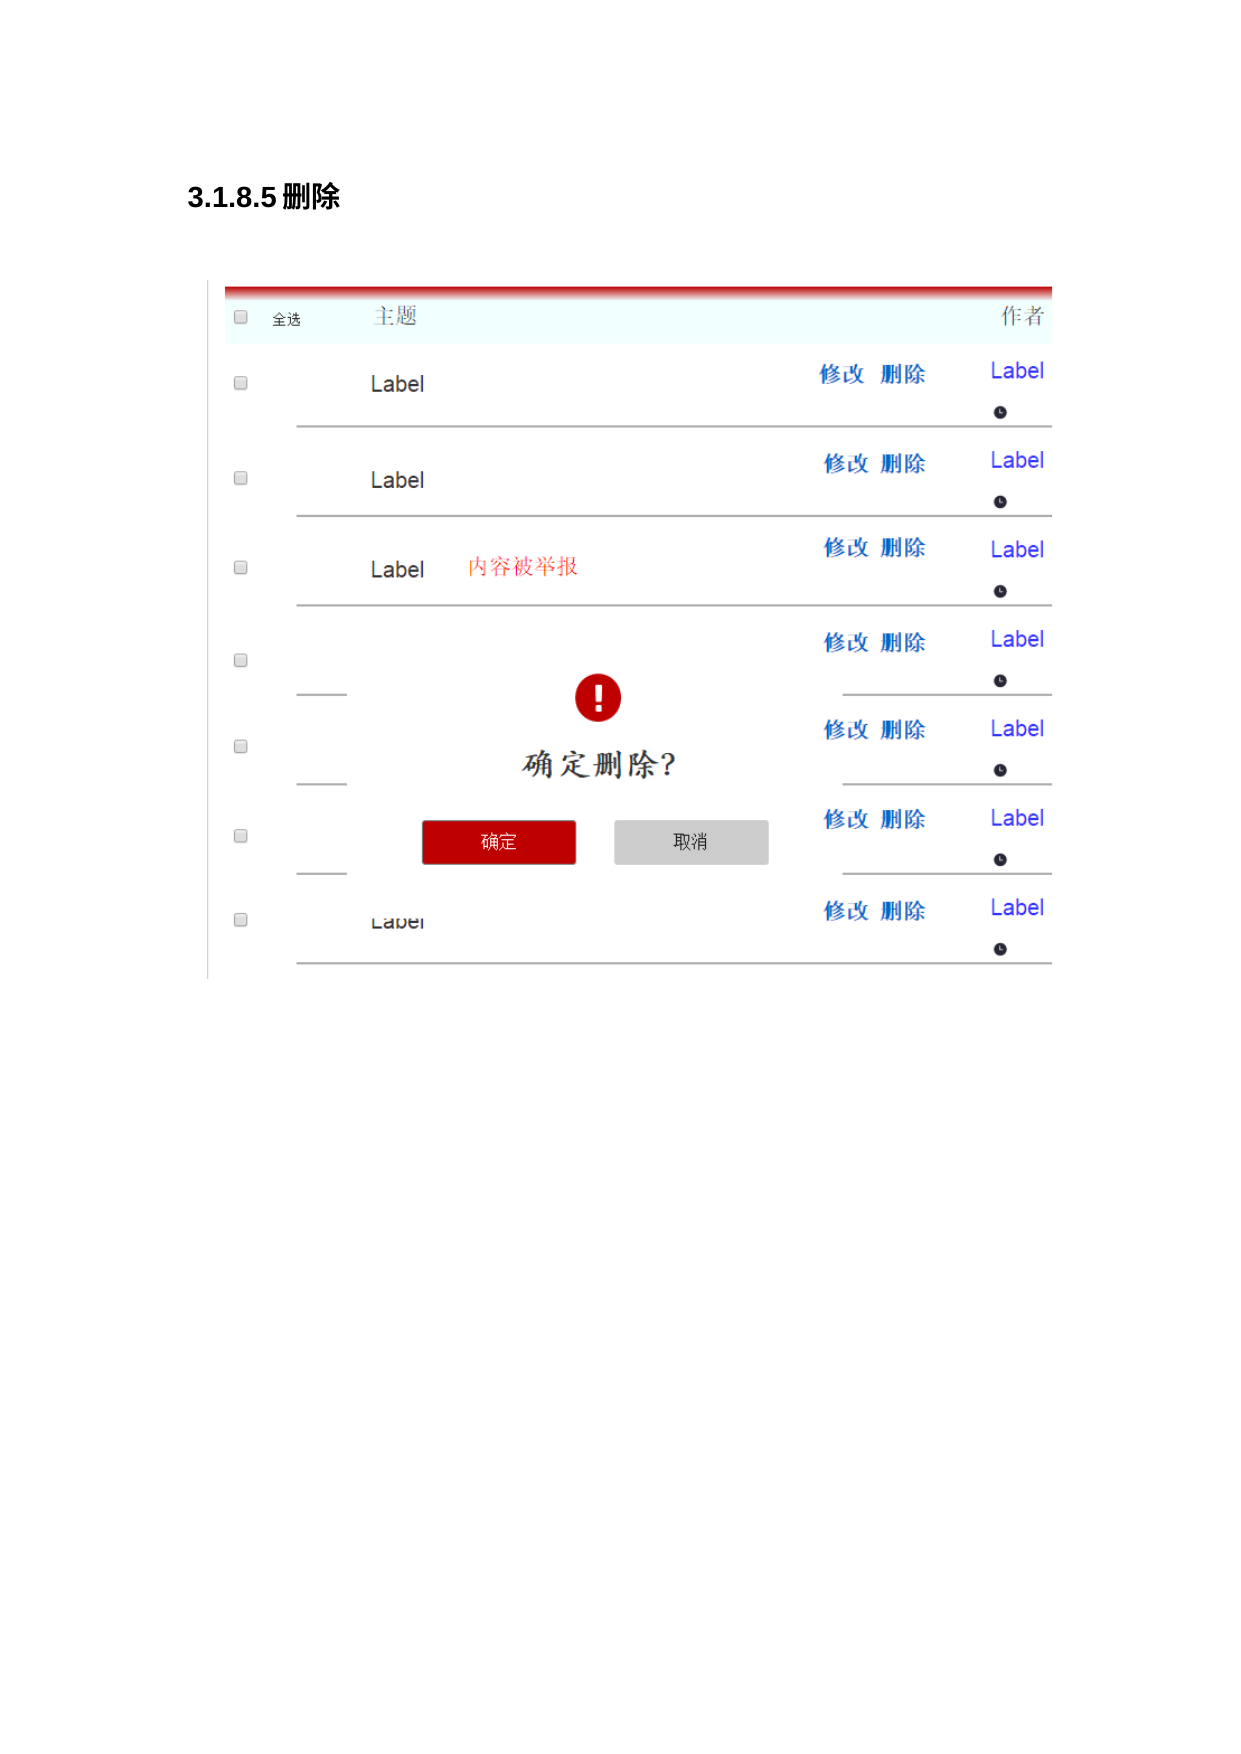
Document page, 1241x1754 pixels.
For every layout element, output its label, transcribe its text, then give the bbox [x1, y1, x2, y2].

subtitle 3.1.8.5删除 [187, 162, 1053, 227]
picture [187, 280, 1053, 979]
